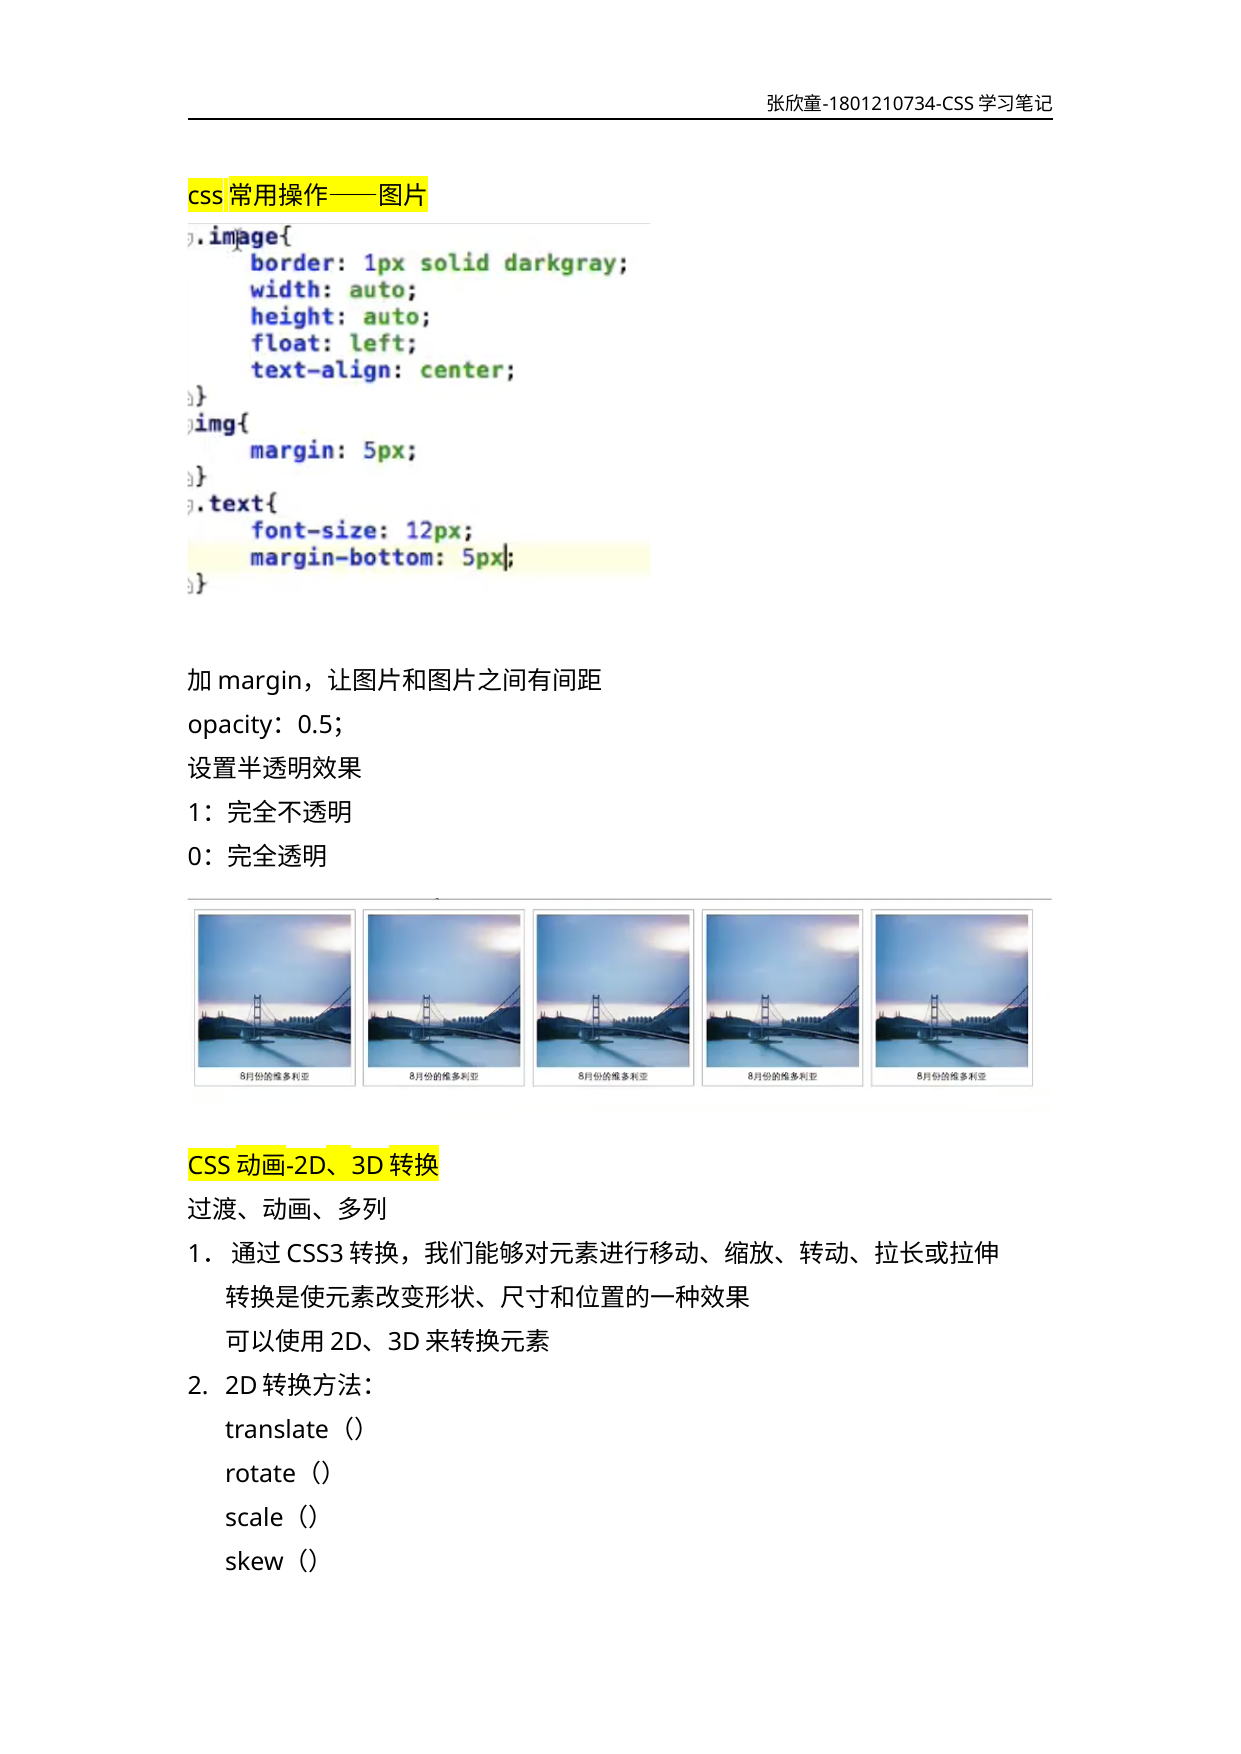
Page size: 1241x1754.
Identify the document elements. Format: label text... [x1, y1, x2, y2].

text CSS动画-2D、3D转换 [187, 1141, 1053, 1185]
text 转换是使元素改变形状、尺寸和位置的一种效果 [225, 1273, 1053, 1318]
list 2D转换方法： [187, 1362, 1053, 1406]
picture [187, 898, 1052, 1120]
text 设置半透明效果 [187, 745, 1053, 789]
list skew（） [225, 1538, 1053, 1582]
text opacity：0.5； [187, 701, 1053, 745]
text 加margin，让图片和图片之间有间距 [187, 657, 1053, 701]
picture [187, 223, 650, 649]
text 可以使用2D、3D来转换元素 [225, 1318, 1053, 1362]
list rotate（） [225, 1450, 1053, 1494]
text 0：完全透明 [187, 833, 1053, 877]
text css常用操作——图片 [187, 172, 1053, 216]
text 1：完全不透明 [187, 789, 1053, 833]
list scale（） [225, 1494, 1053, 1538]
list 通过CSS3转换，我们能够对元素进行移动、缩放、转动、拉长或拉伸 [187, 1229, 1053, 1273]
list translate（） [225, 1406, 1053, 1450]
text 过渡、动画、多列 [187, 1185, 1053, 1229]
